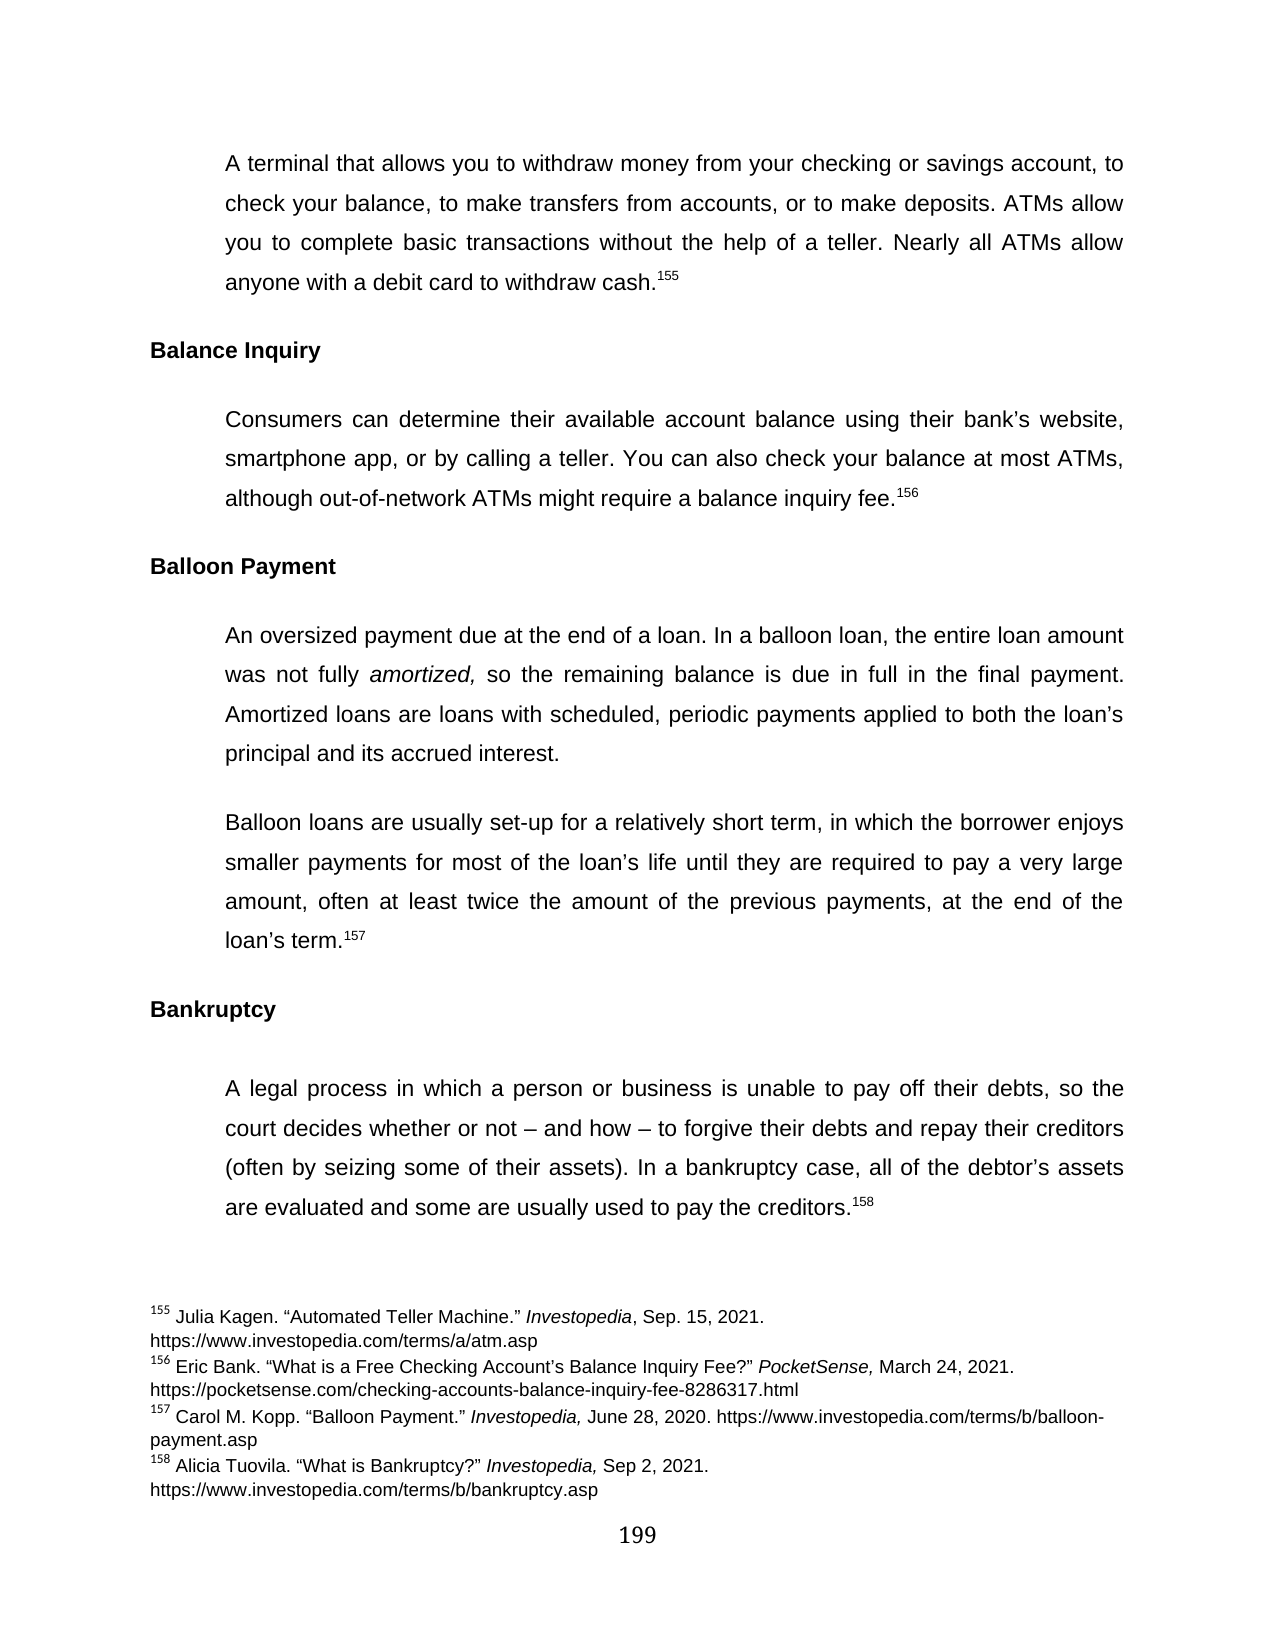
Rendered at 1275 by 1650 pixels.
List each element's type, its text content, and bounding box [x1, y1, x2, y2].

text A terminal that allows you to withdraw money from your checking or savings account, to check your balance, to make transfers from accounts, or to make deposits. ATMs allow you to complete basic transactions without the help of a teller. Nearly all ATMs allow anyone with a debit card to withdraw cash. [225, 150, 1125, 295]
text Balloon loans are usually set-up for a relatively short term, in which the borrower enjoys smaller payments for most of the loan’s life until they are required to pay a very large amount, often at least twice the amount of the previous payments, at the end of the loan’s term. [225, 809, 1125, 954]
text Balance Inquiry [150, 337, 1125, 363]
text An oversized payment due at the end of a loan. In a balloon loan, the entire loan amount was not fully amortized, so the remaining balance is due in full in the final payment. Amortized loans are loans with scheduled, periodic payments applied to both the loan’s principal and its accrued interest. [225, 622, 1125, 767]
text A legal process in which a person or business is unable to pay off their debts, so the court decides whether or not – and how – to forgive their debts and repay their creditors (often by seizing some of their assets). In a bankruptcy case, all of the debtor’s assets are evaluated and some are usually used to pay the creditors. [225, 1075, 1125, 1220]
text Consumers can determine their available account balance using their bank’s website, smartphone app, or by calling a teller. You can also check your balance at most ATMs, although out-of-network ATMs might require a balance inquiry fee. [225, 406, 1125, 511]
text Bankruptcy [150, 996, 1125, 1022]
text Balloon Payment [150, 553, 1125, 580]
